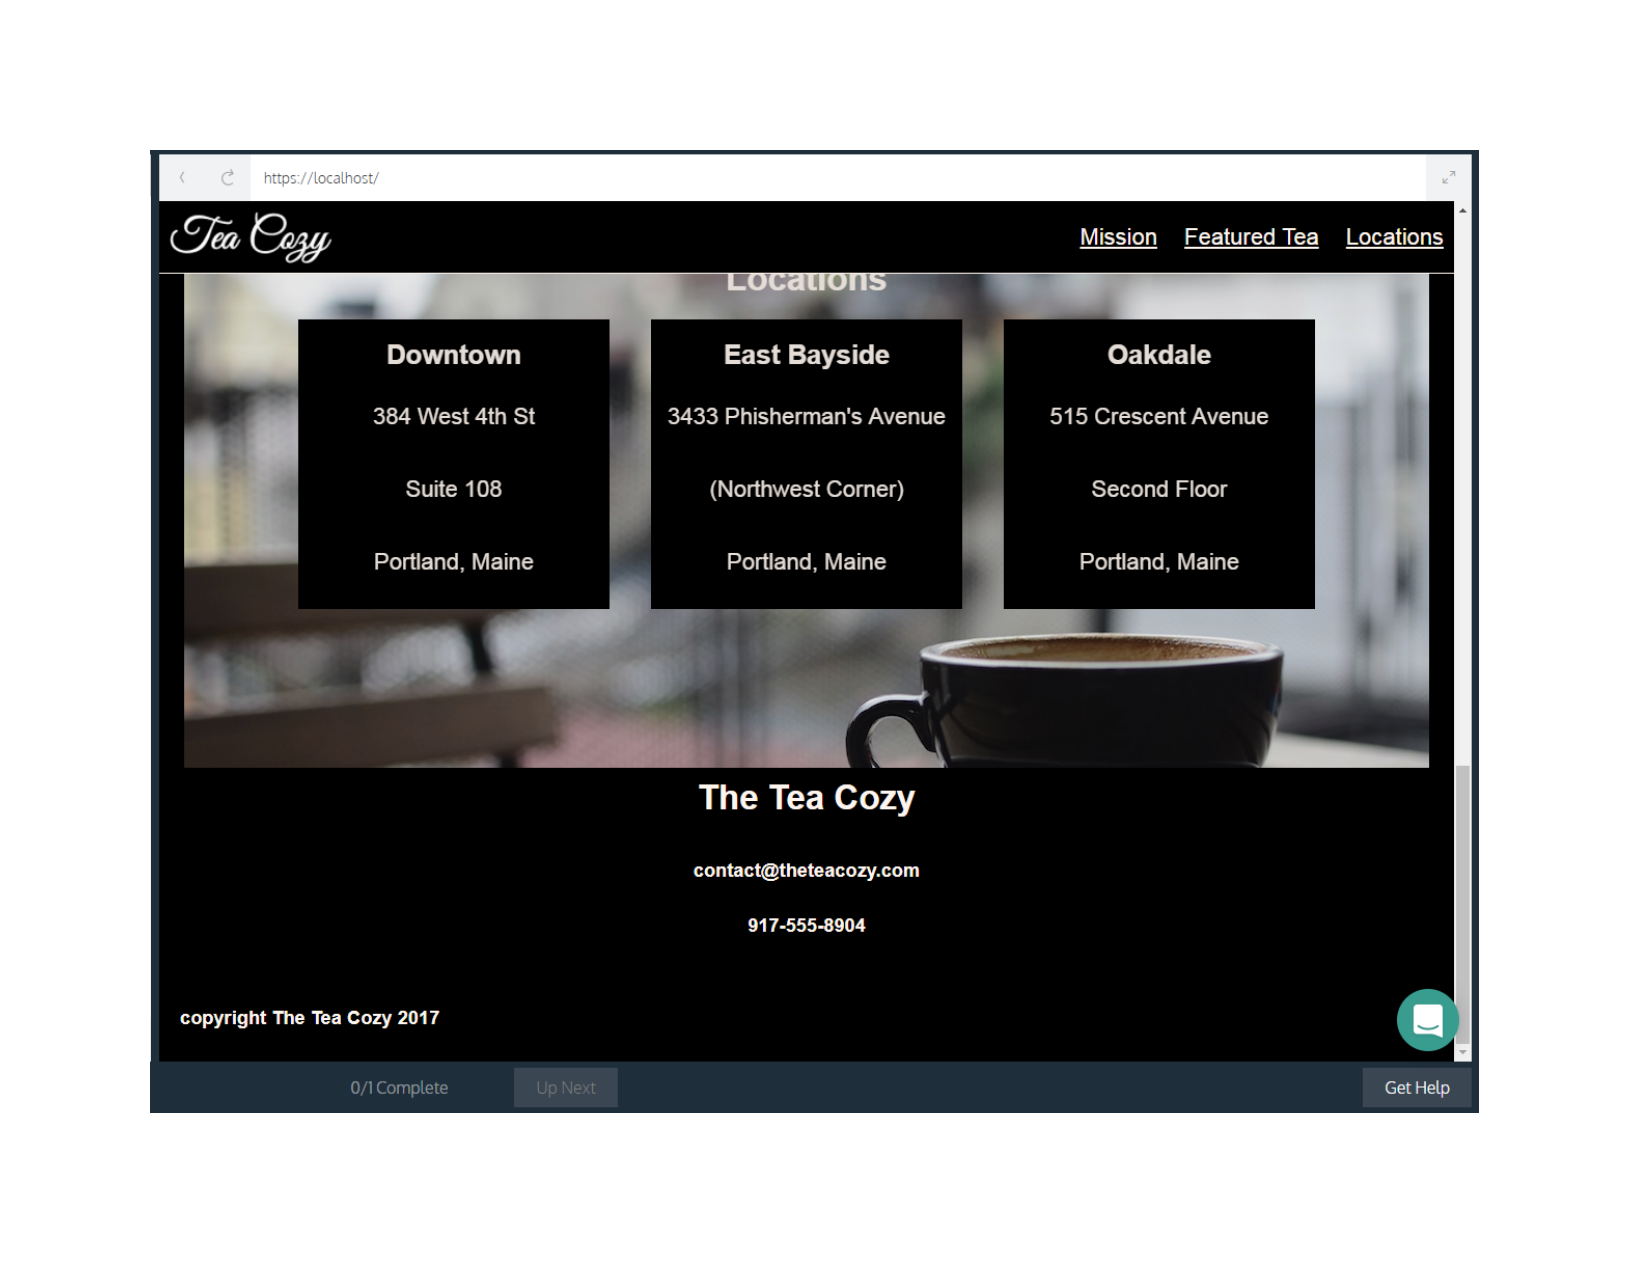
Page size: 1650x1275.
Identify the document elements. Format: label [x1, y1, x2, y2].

picture [150, 150, 1479, 1113]
